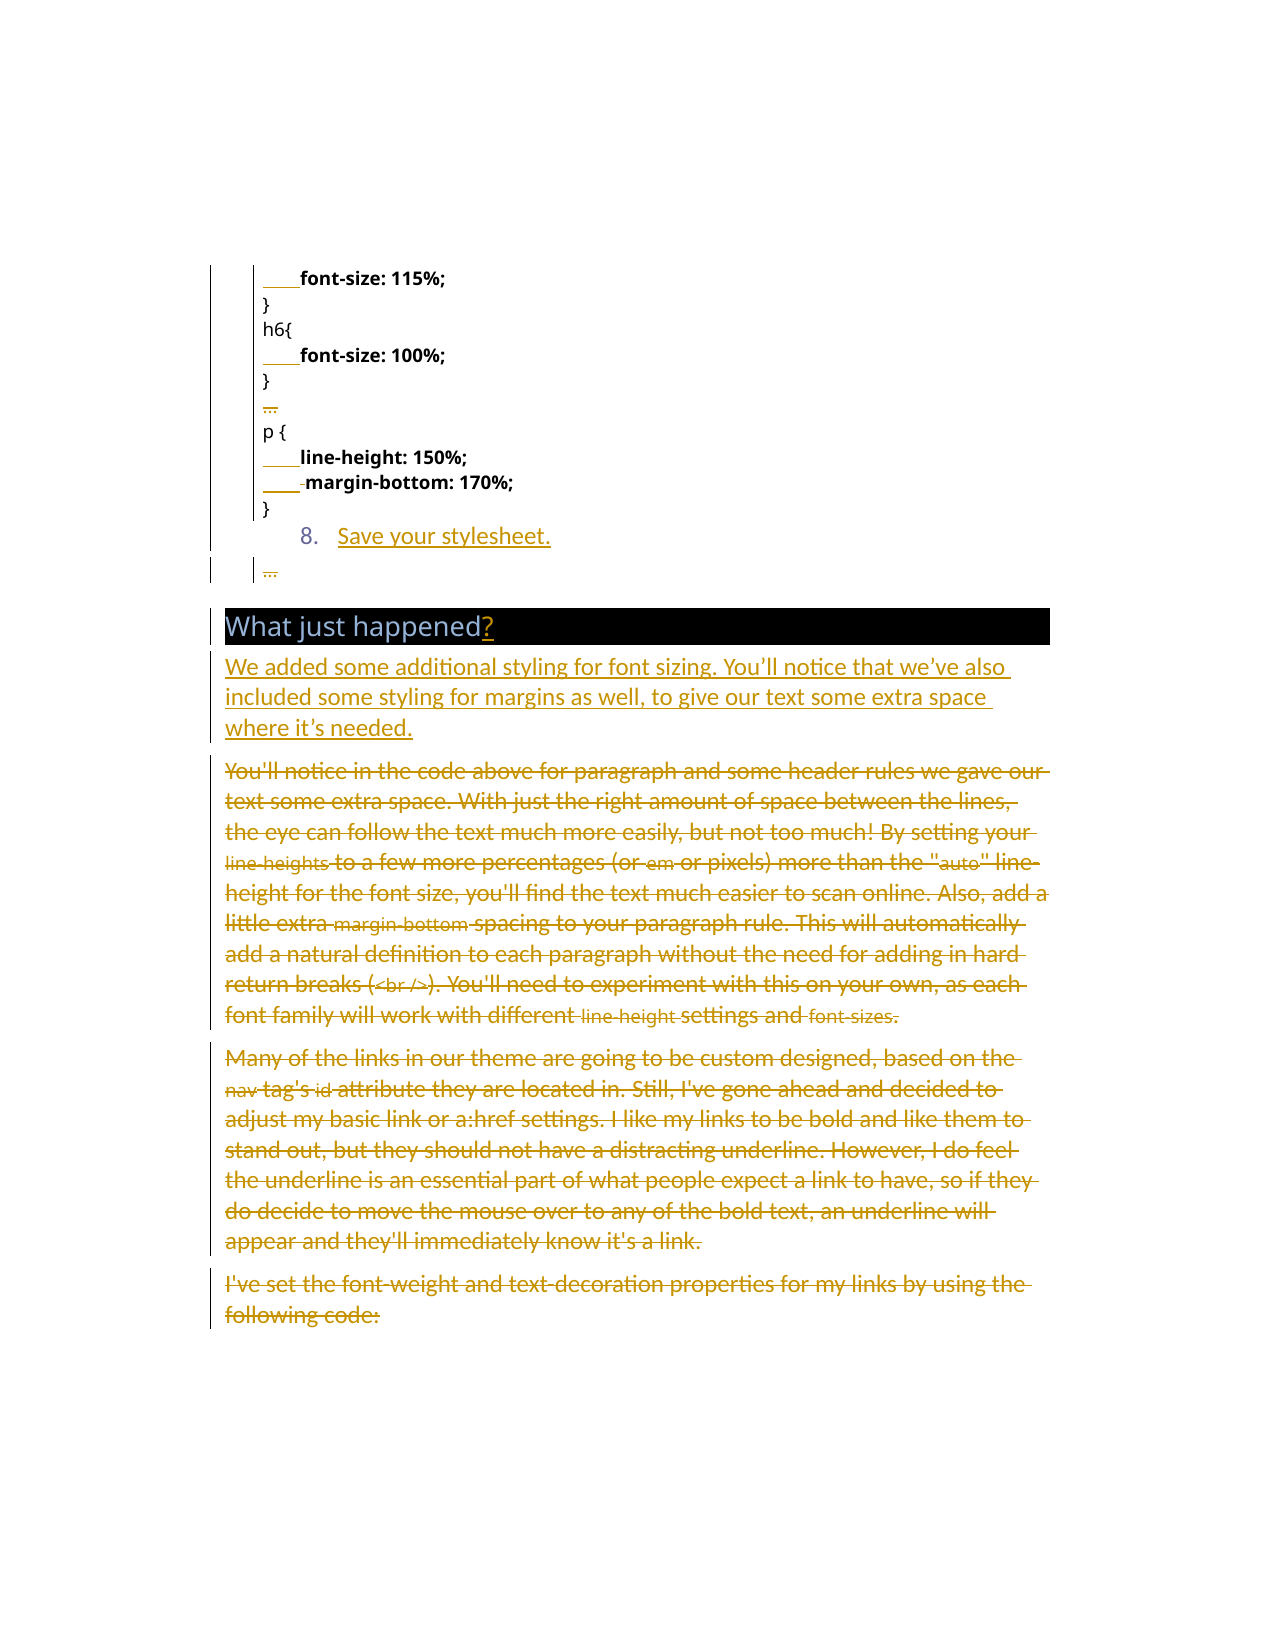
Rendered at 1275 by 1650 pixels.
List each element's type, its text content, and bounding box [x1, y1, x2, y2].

list font-size: 100%; [254, 342, 1050, 367]
list line-height: 150%; [254, 444, 1050, 469]
list margin-bottom: 170%; [254, 469, 1050, 495]
list } [254, 291, 1050, 316]
text What just happened [225, 608, 1050, 645]
text p { [254, 418, 1050, 444]
list font-size: 115%; [254, 265, 1050, 291]
text h6{ [254, 316, 1050, 342]
list } [254, 367, 1050, 393]
list } [254, 495, 1050, 521]
